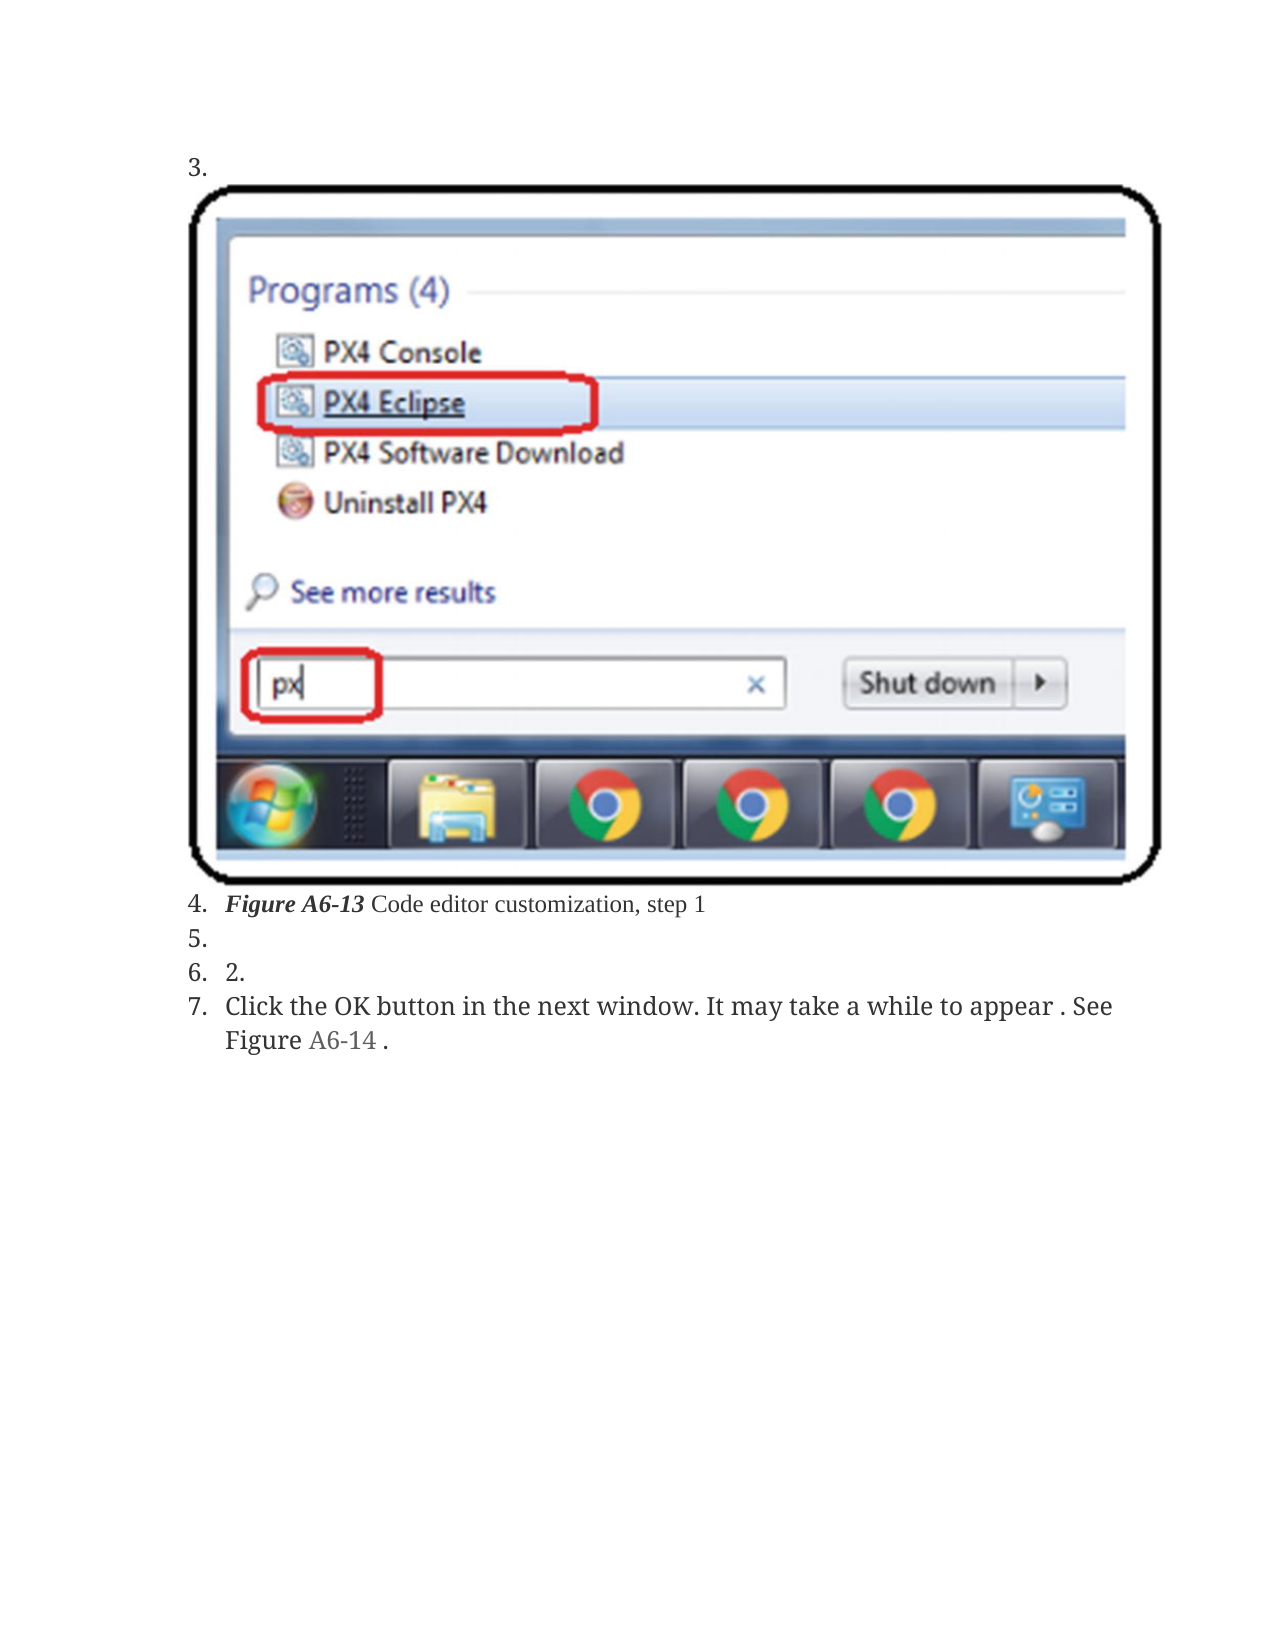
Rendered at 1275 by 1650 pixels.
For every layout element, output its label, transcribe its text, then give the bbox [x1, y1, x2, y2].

list 2. [187, 954, 1125, 988]
list Click the OK button in the next window. It may take a while to appear . See Figure A6-14 . [187, 988, 1125, 1056]
picture [187, 184, 1163, 887]
list Figure A6-13 Code editor customization, step 1 [187, 887, 1125, 920]
